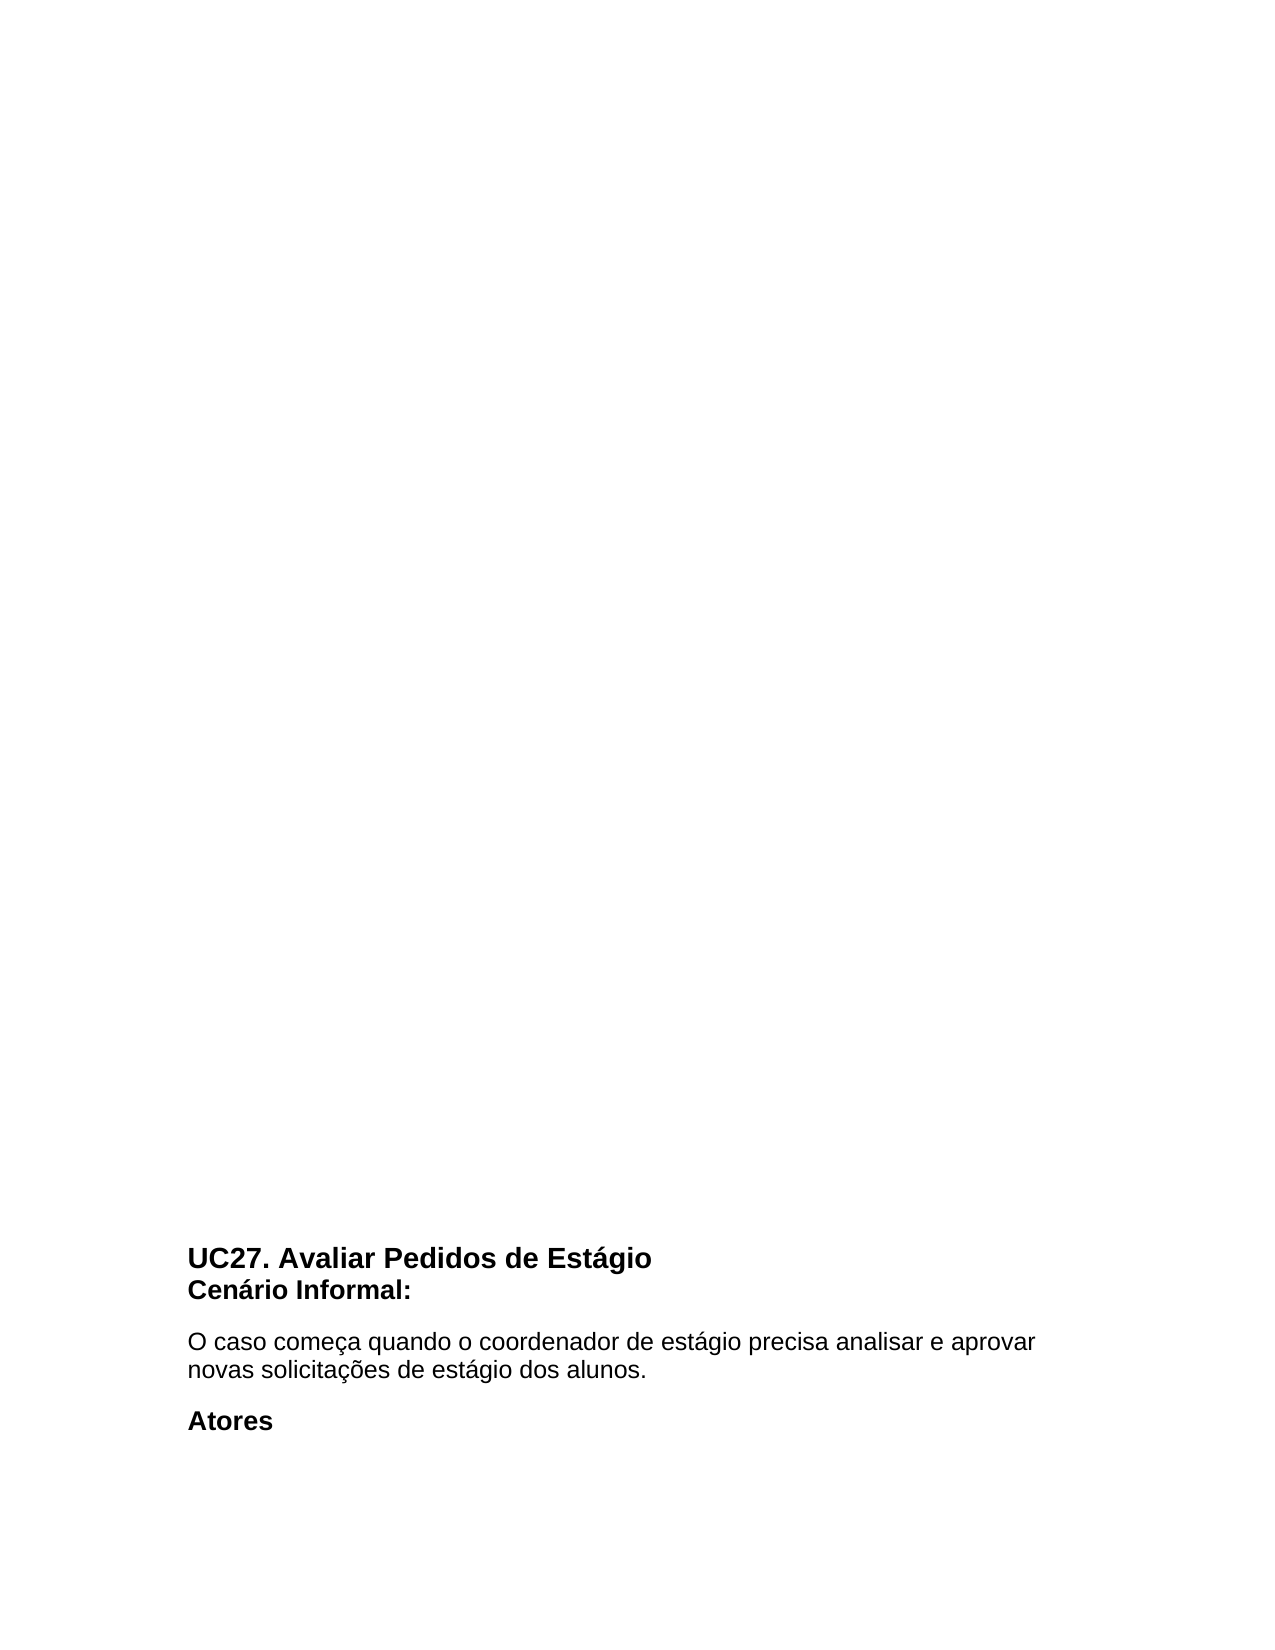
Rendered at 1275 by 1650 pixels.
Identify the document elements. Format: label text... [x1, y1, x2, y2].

text O caso começa quando o coordenador de estágio precisa analisar e aprovar novas solicitações de estágio dos alunos. [187, 1326, 1087, 1384]
text Atores [187, 1405, 1087, 1436]
text Cenário Informal: [187, 1274, 1087, 1306]
subtitle UC27. Avaliar Pedidos de Estágio [187, 1241, 1087, 1274]
